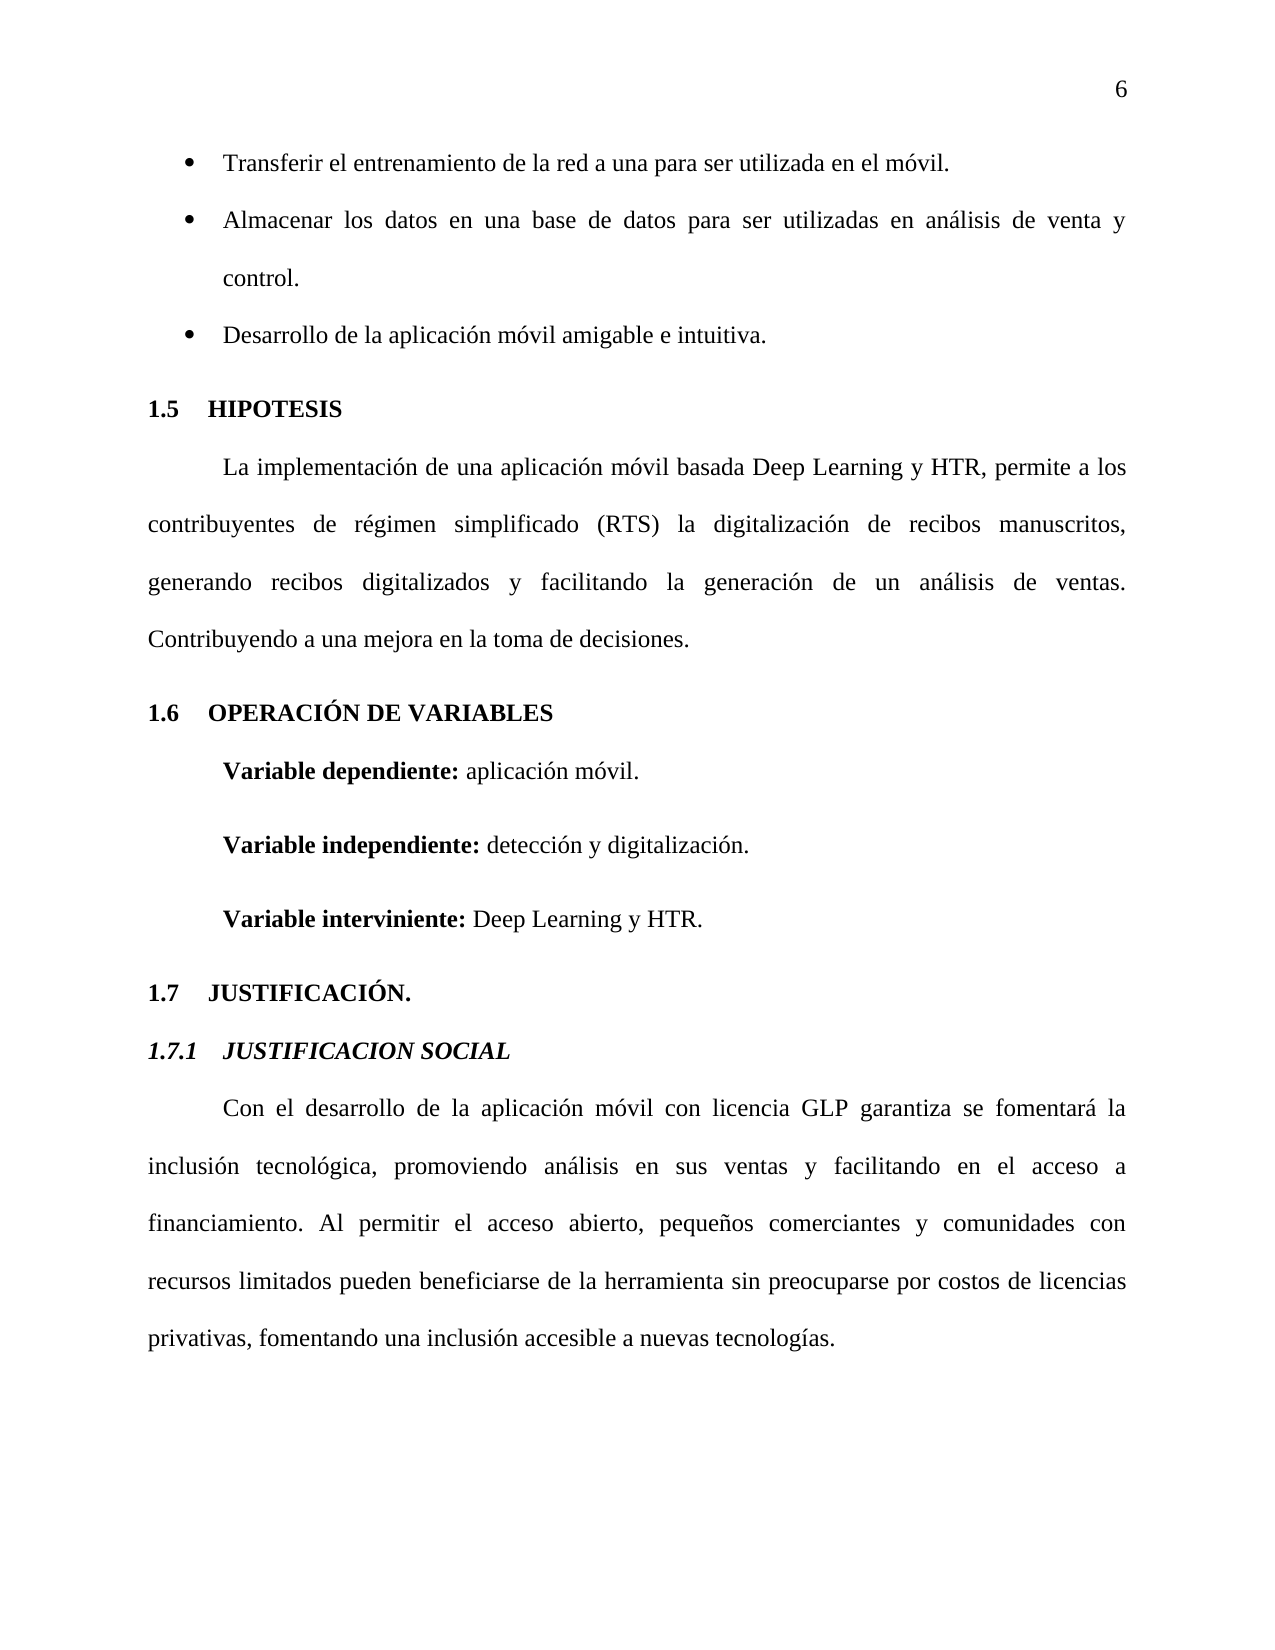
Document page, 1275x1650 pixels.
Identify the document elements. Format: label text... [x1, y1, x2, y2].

text Variable interviniente: Deep Learning y HTR. [148, 904, 1127, 933]
text Con el desarrollo de la aplicación móvil con licencia GLP garantiza se fomentará la inclusión tecnológica, promoviendo análisis en sus ventas y facilitando en el acceso a financiamiento. Al permitir el acceso abierto, pequeños comerciantes y comunidades con recursos limitados pueden beneficiarse de la herramienta sin preocuparse por costos de licencias privativas, fomentando una inclusión accesible a nuevas tecnologías. [148, 1093, 1127, 1352]
text Variable independiente: detección y digitalización. [148, 830, 1127, 859]
list Desarrollo de la aplicación móvil amigable e intuitiva. [185, 320, 1127, 349]
list Almacenar los datos en una base de datos para ser utilizadas en análisis de venta y control. [185, 205, 1127, 291]
subtitle JUSTIFICACIÓN. [148, 978, 1127, 1007]
subtitle JUSTIFICACION SOCIAL [148, 1036, 1127, 1065]
subtitle HIPOTESIS [148, 394, 1127, 423]
subtitle OPERACIÓN DE VARIABLES [148, 698, 1127, 727]
list Transferir el entrenamiento de la red a una para ser utilizada en el móvil. [185, 148, 1127, 176]
text La implementación de una aplicación móvil basada Deep Learning y HTR, permite a los contribuyentes de régimen simplificado (RTS) la digitalización de recibos manuscritos, generando recibos digitalizados y facilitando la generación de un análisis de ventas. Contribuyendo a una mejora en la toma de decisiones. [148, 452, 1127, 653]
text Variable dependiente: aplicación móvil. [148, 756, 1127, 785]
